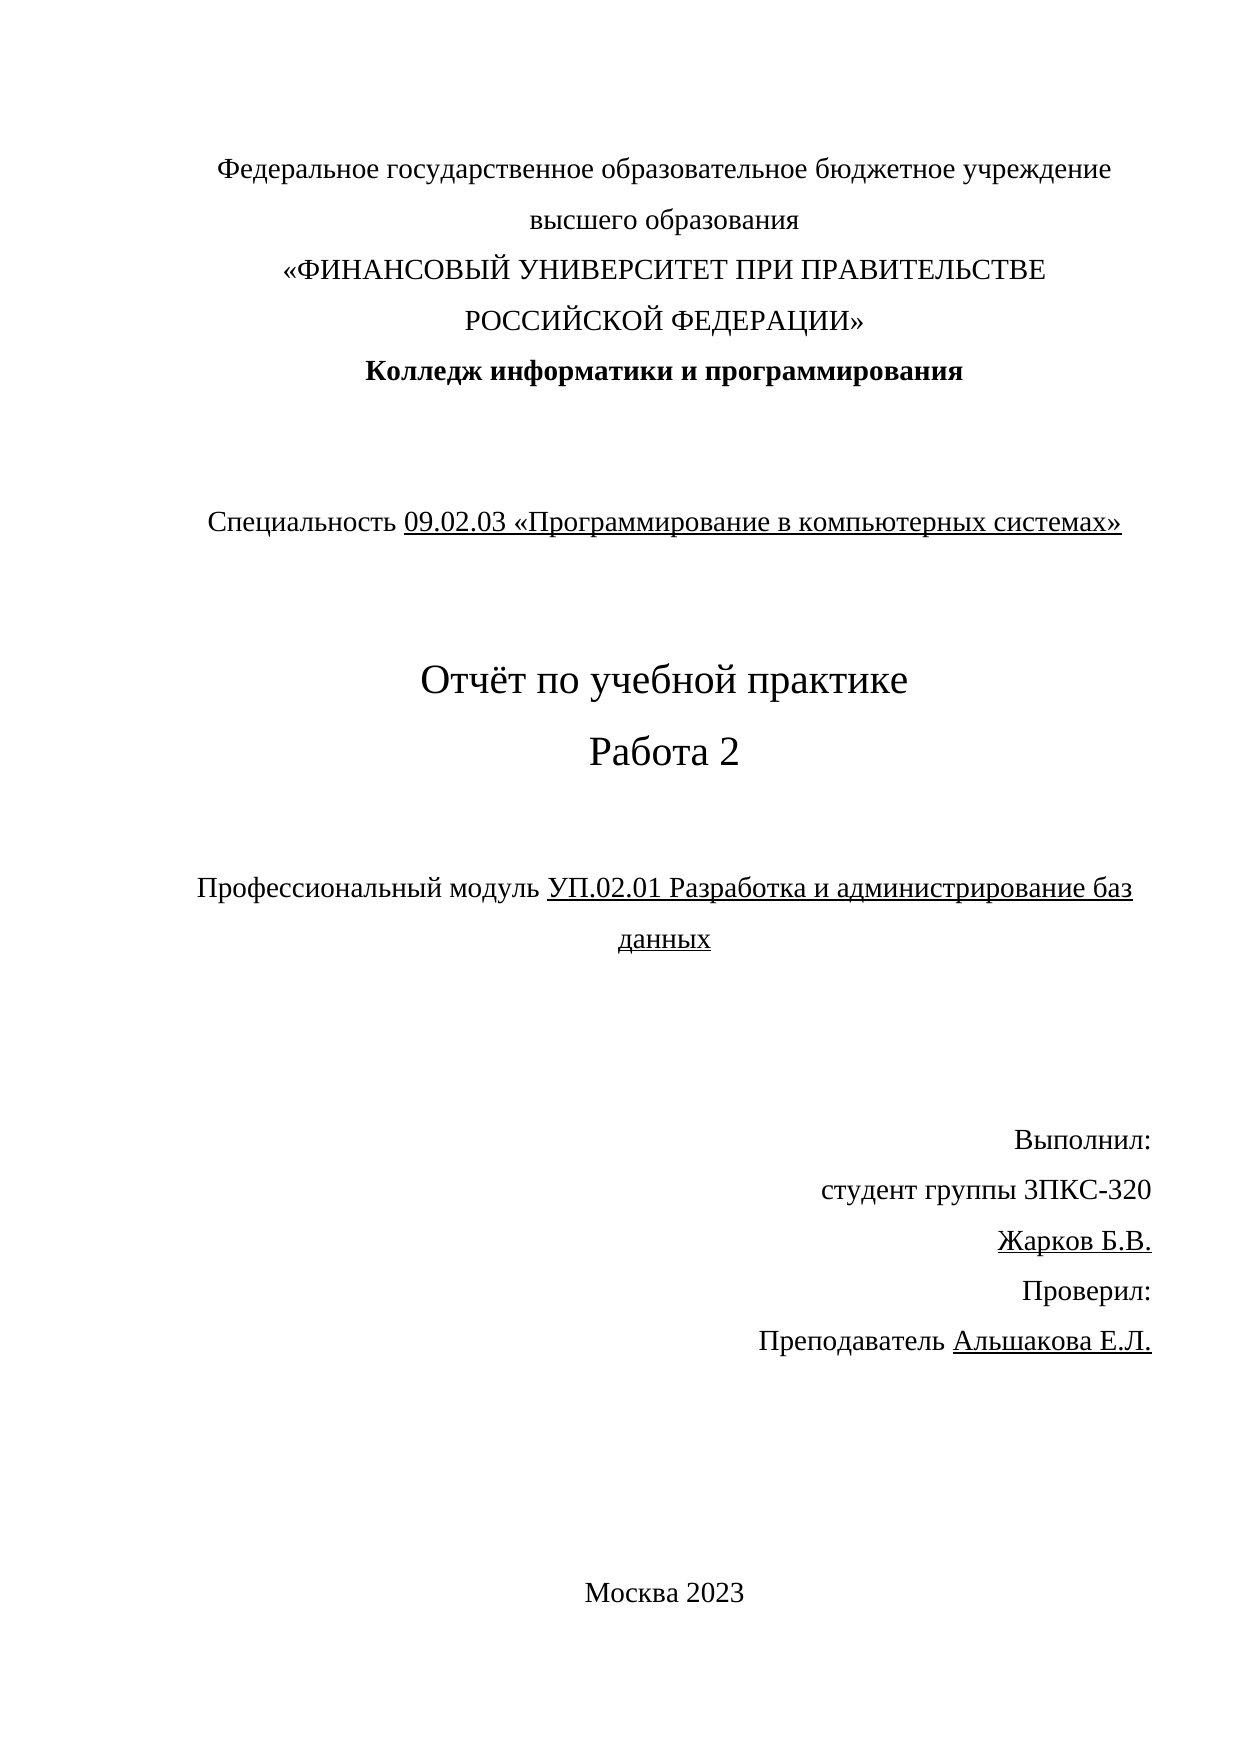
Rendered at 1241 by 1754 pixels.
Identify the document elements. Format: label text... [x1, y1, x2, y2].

text Колледж информатики и программирования [177, 353, 1152, 386]
text Отчёт по учебной практике [177, 655, 1152, 703]
text РОССИЙСКОЙ ФЕДЕРАЦИИ» [177, 303, 1152, 336]
text «ФИНАНСОВЫЙ УНИВЕРСИТЕТ ПРИ ПРАВИТЕЛЬСТВЕ [177, 252, 1152, 286]
text Жарков Б.В. [177, 1223, 1152, 1256]
text Профессиональный модуль УП.02.01 Разработка и администрирование баз данных [177, 870, 1152, 954]
text Выполнил: [177, 1122, 1152, 1156]
text Проверил: [177, 1273, 1152, 1306]
text Работа 2 [177, 727, 1152, 774]
text Москва 2023 [177, 1575, 1152, 1608]
text Специальность 09.02.03 «Программирование в компьютерных системах» [177, 504, 1152, 537]
text студент группы 3ПКС-320 [177, 1172, 1152, 1206]
text Преподаватель Альшакова Е.Л. [177, 1323, 1152, 1357]
text Федеральное государственное образовательное бюджетное учреждение высшего образования [177, 152, 1152, 236]
